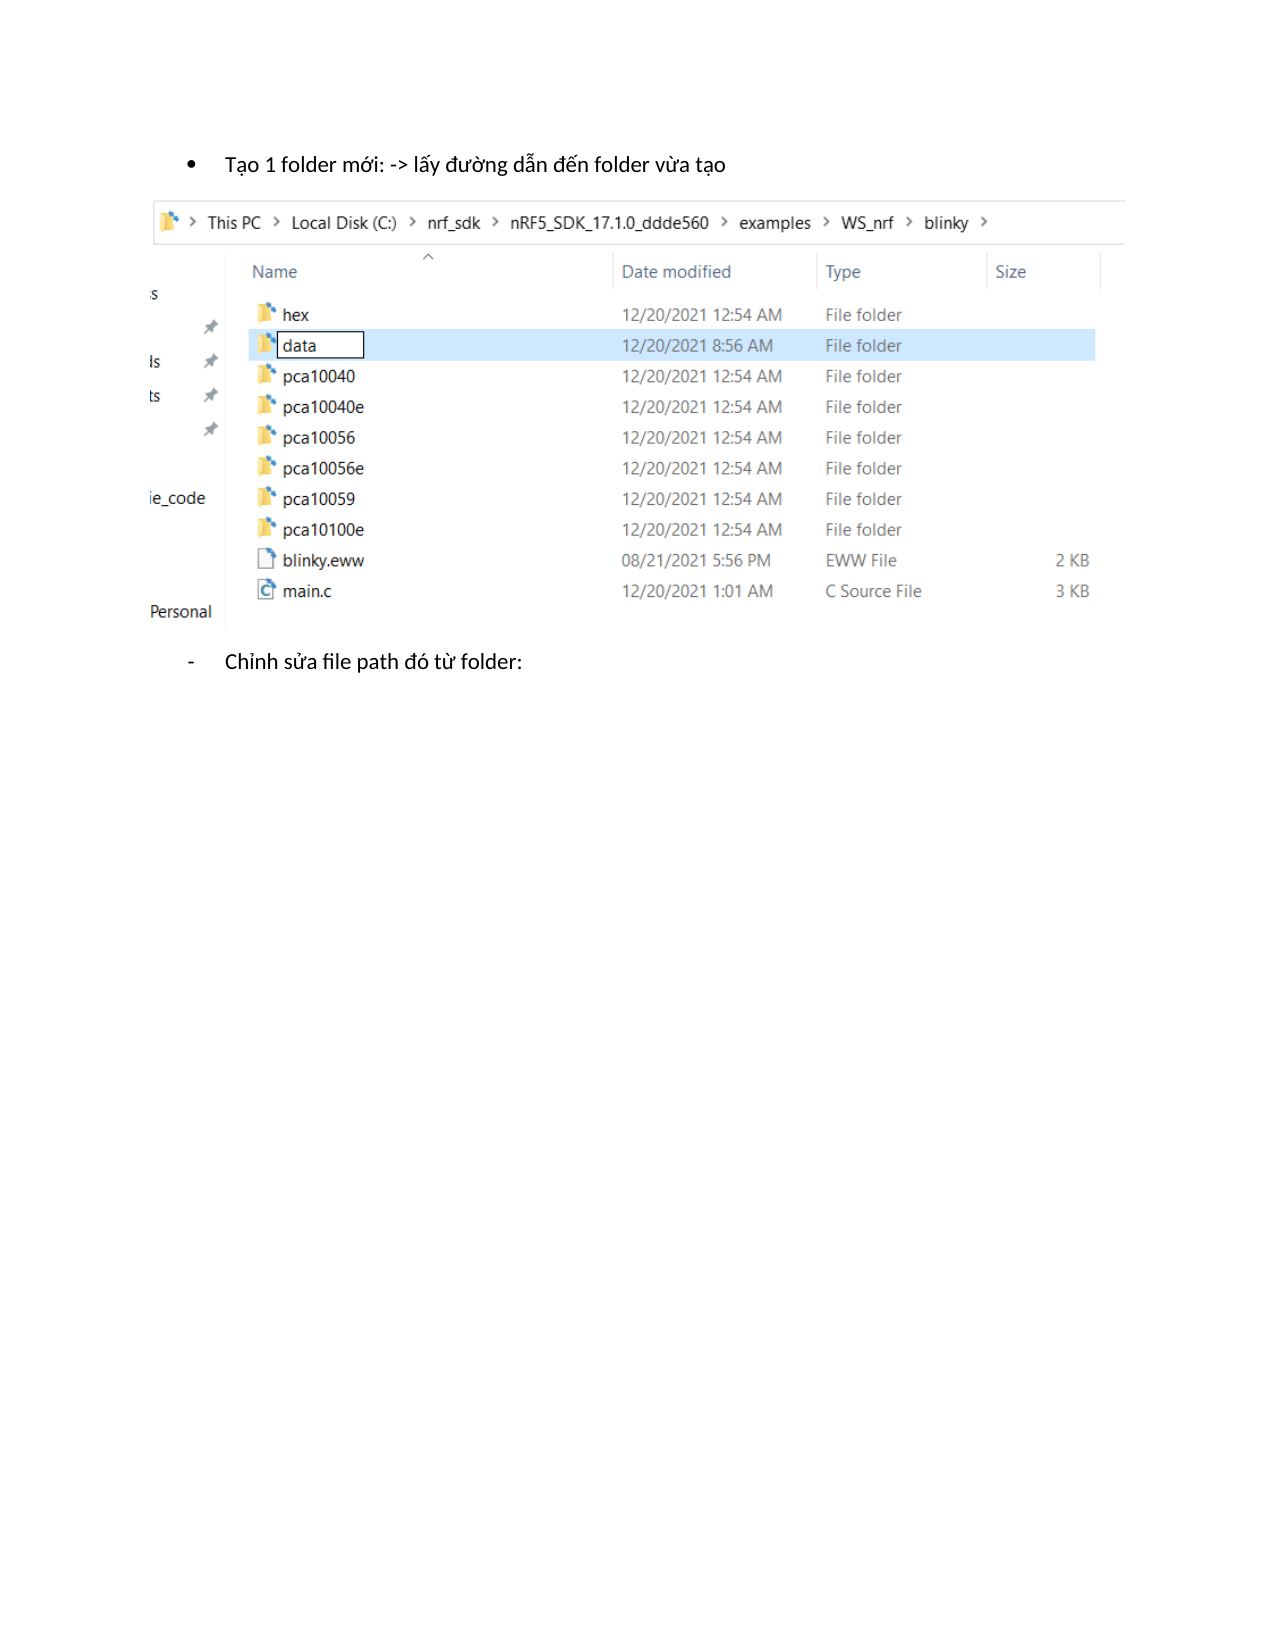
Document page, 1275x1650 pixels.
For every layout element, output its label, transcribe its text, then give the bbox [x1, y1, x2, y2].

list Chỉnh sửa file path đó từ folder: [187, 647, 1125, 675]
picture [150, 196, 1125, 629]
list Tạo 1 folder mới: -> lấy đường dẫn đến folder vừa tạo [187, 150, 1125, 178]
